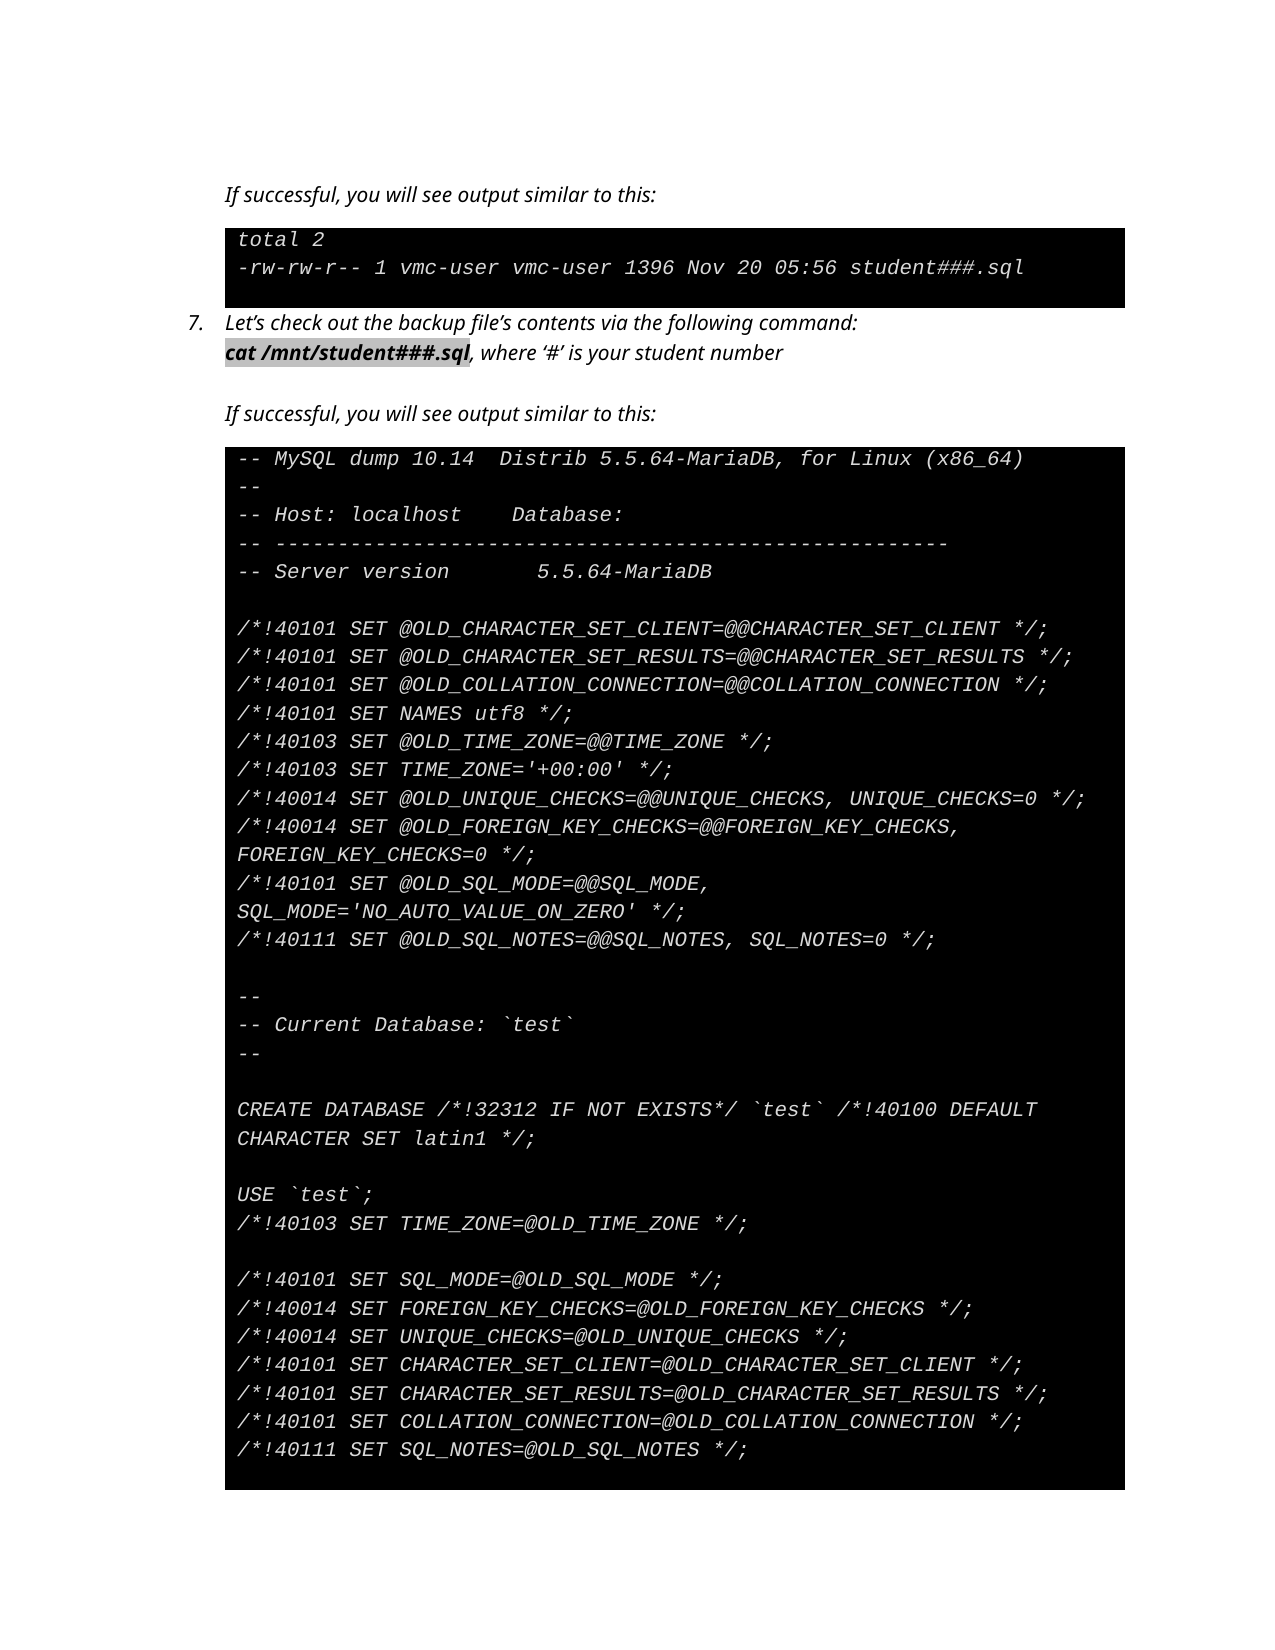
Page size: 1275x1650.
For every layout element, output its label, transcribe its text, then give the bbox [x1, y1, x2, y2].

list Let’s check out the backup file’s contents via the following command: cat /mnt/student###.sql, where ‘#’ is your student number If successful, you will see output similar to this: [187, 308, 1125, 428]
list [187, 150, 1125, 209]
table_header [226, 448, 1124, 1489]
table_header total 2 -rw-rw-r-- 1 vmc-user vmc-user 1396 Nov 20 05:56 student###.sql [226, 229, 1124, 307]
